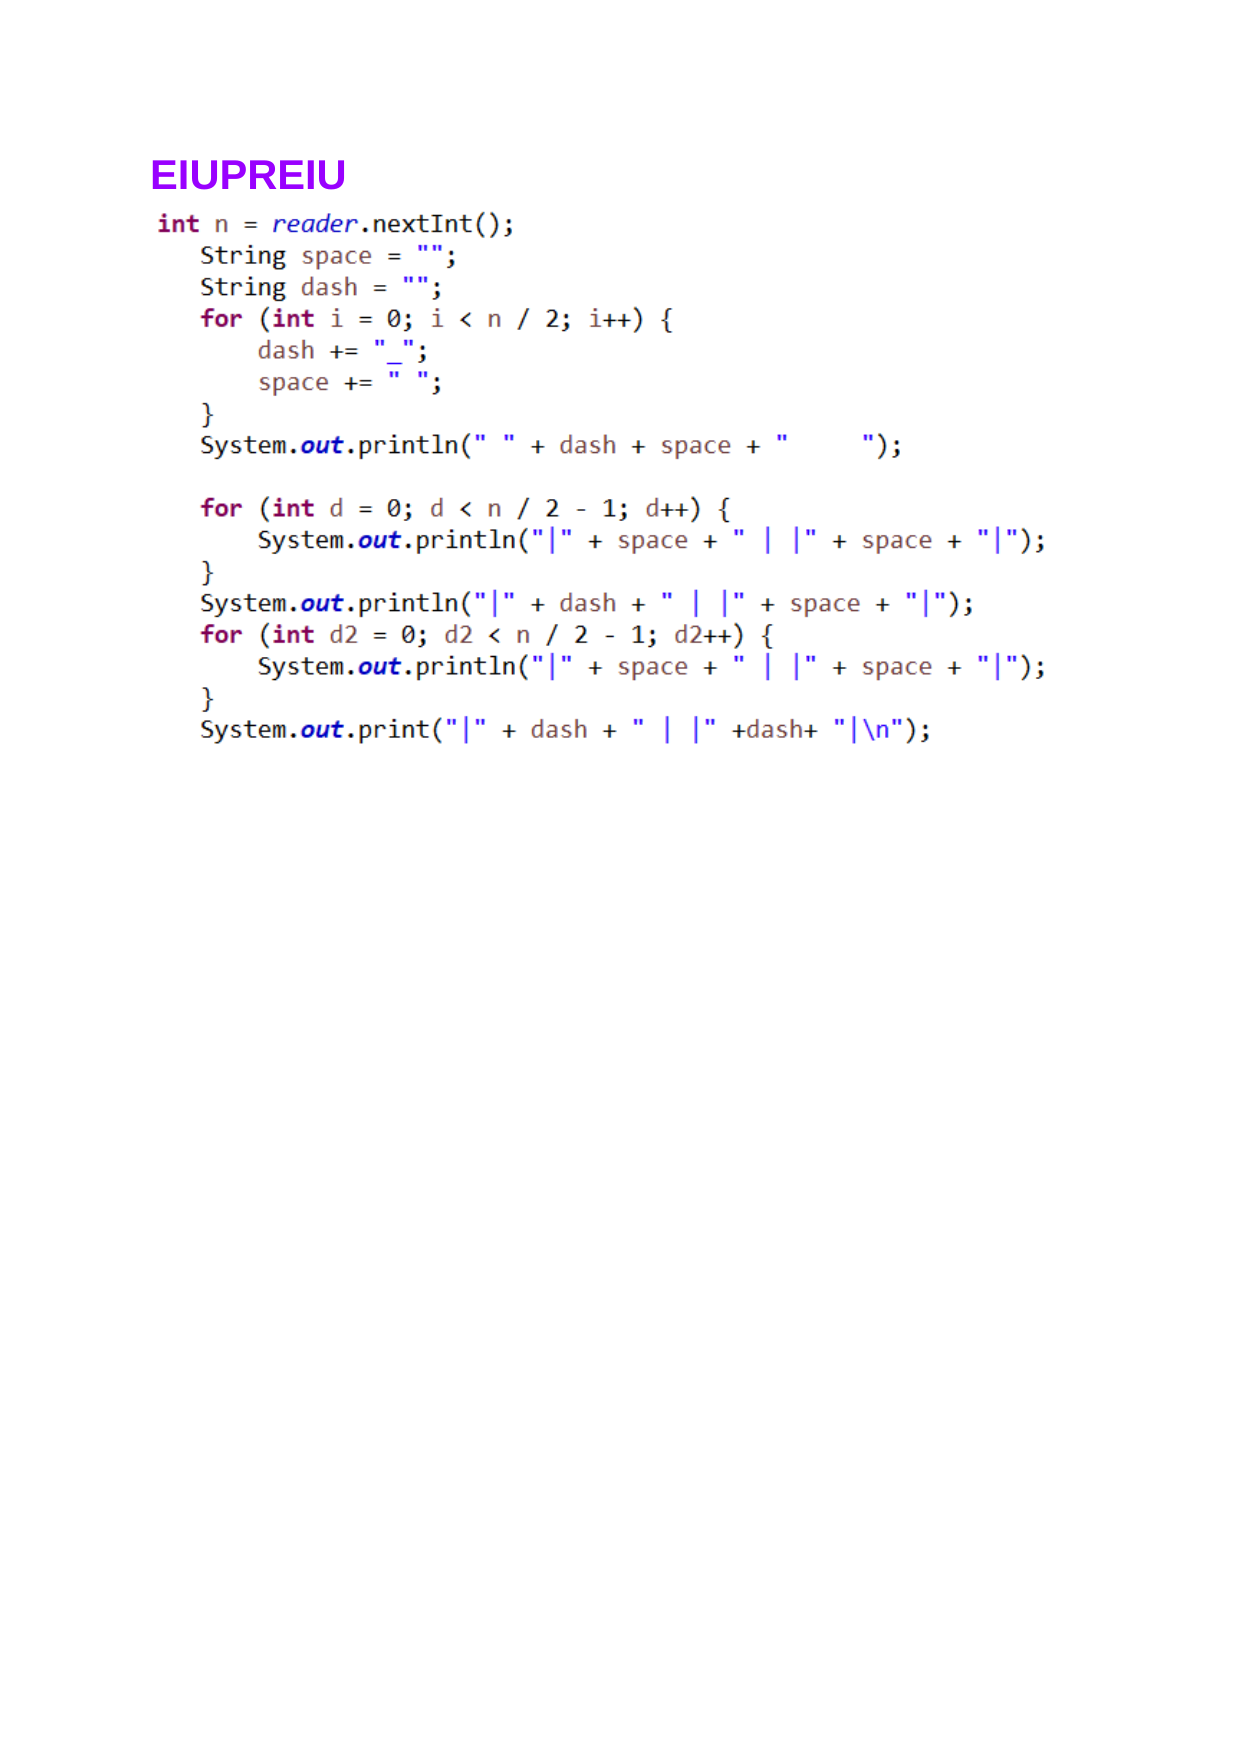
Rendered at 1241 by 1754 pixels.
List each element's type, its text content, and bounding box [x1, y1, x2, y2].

picture [150, 205, 1091, 758]
text EIUPREIU [150, 150, 1090, 198]
